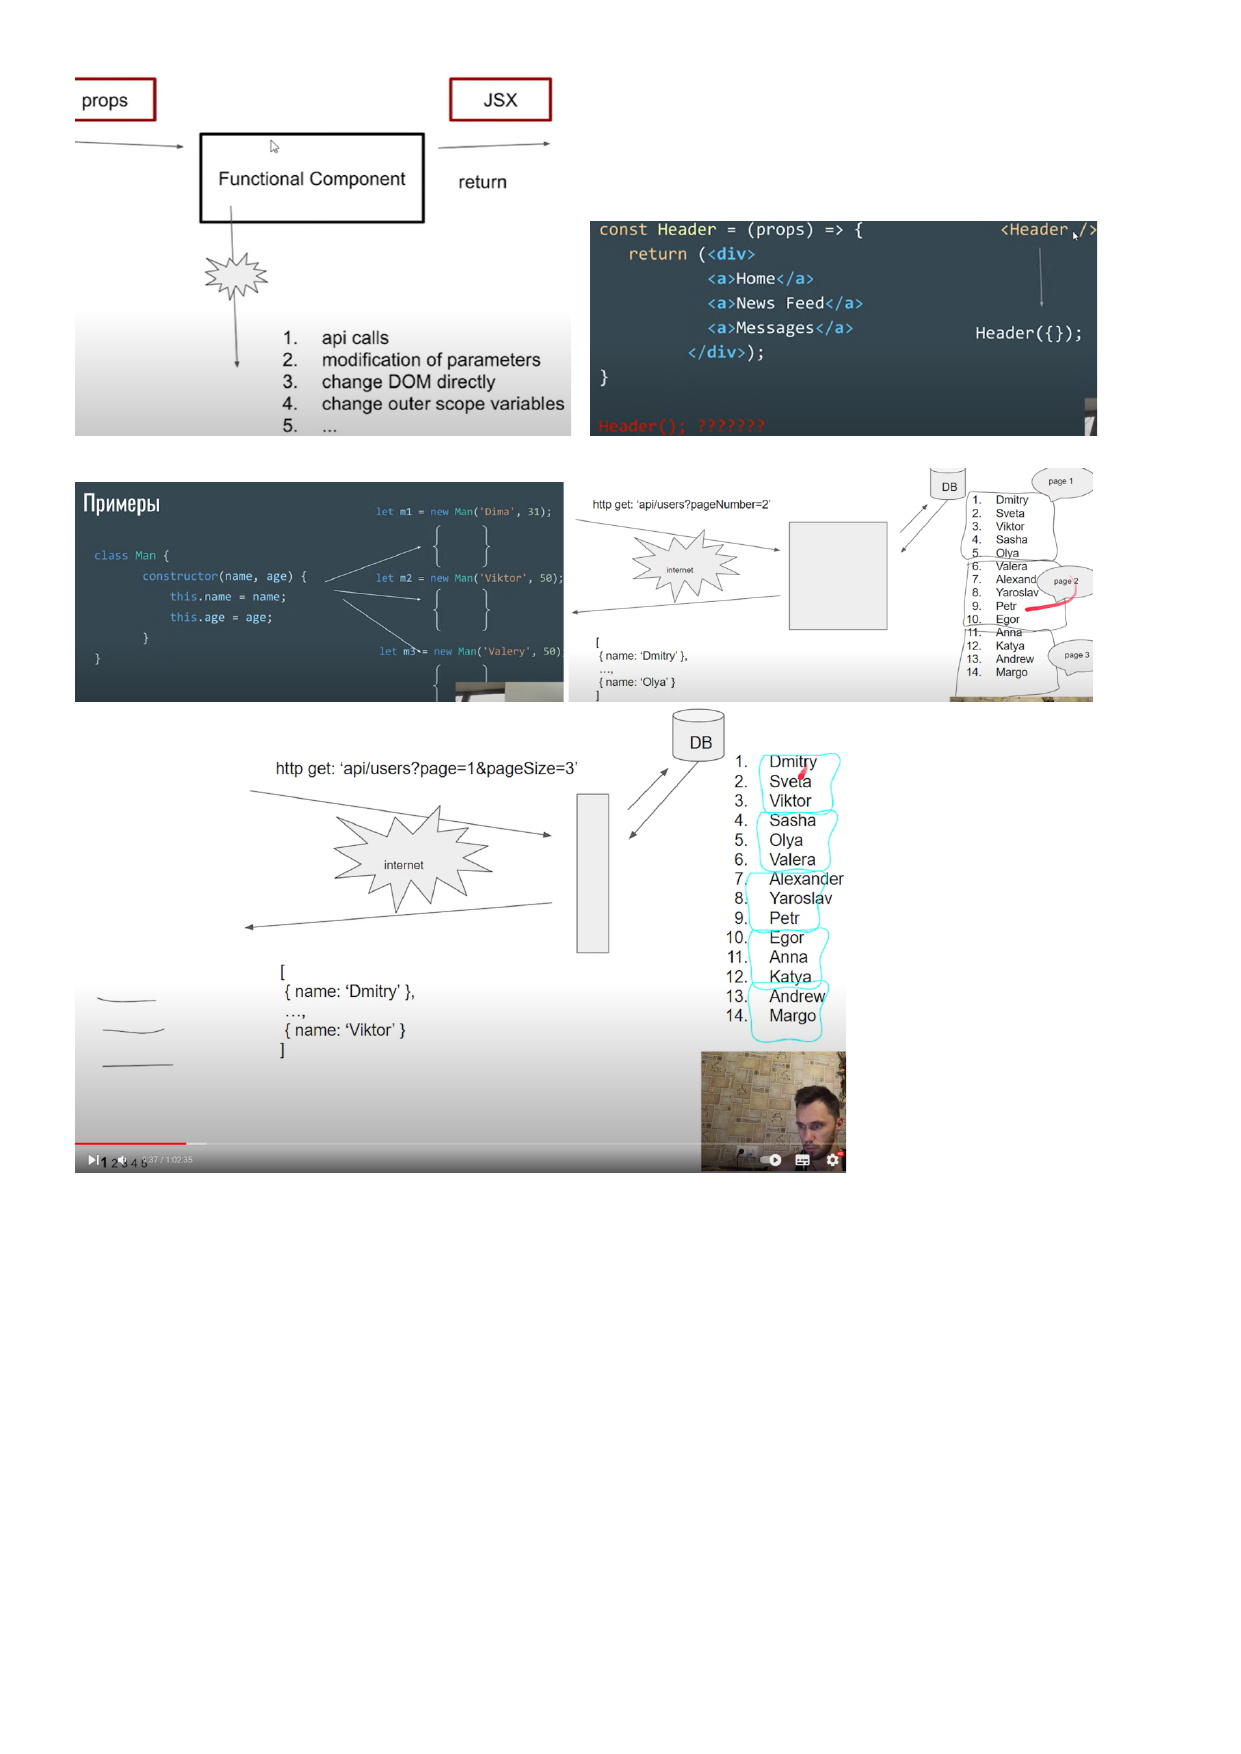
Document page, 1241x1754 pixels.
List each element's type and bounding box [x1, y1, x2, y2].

picture [75, 705, 847, 1173]
picture [75, 482, 564, 702]
picture [590, 221, 1098, 436]
picture [568, 468, 1093, 702]
picture [75, 75, 572, 436]
